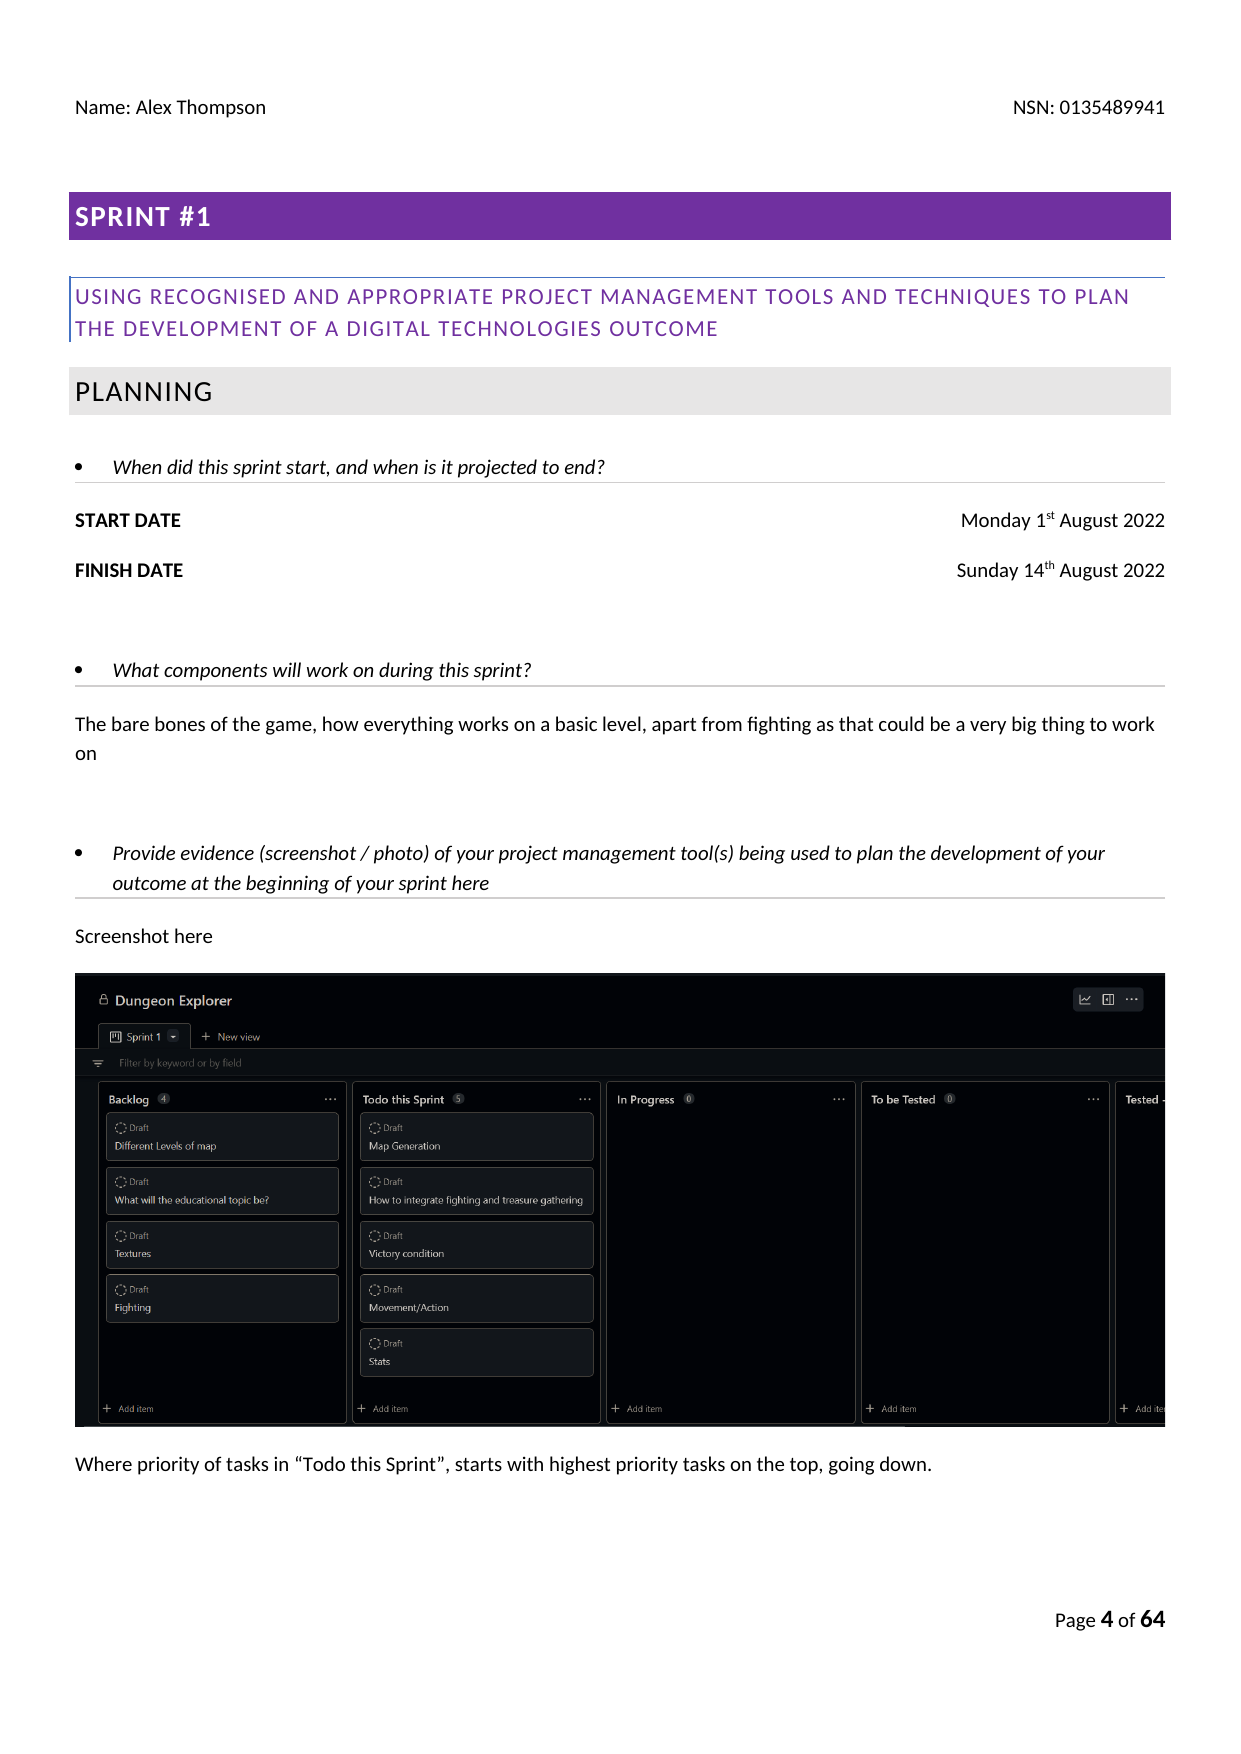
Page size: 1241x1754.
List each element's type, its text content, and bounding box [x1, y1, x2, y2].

text Provide evidence (screenshot / photo) of your project management tool(s) being used to plan the development of your outcome at the beginning of your sprint here [75, 841, 1165, 897]
picture [75, 973, 1166, 1427]
text The bare bones of the game, how everything works on a basic level, apart from fighting as that could be a very big thing to work on [75, 711, 1165, 766]
text Screenshot here [75, 923, 1165, 949]
text Where priority of tasks in “Todo this Sprint”, starts with highest priority tasks on the top, going down. [75, 1451, 1165, 1476]
text What components will work on during this sprint? [75, 658, 1165, 685]
text When did this sprint start, and when is it projected to end? [75, 454, 1165, 482]
subtitle Sprint #1 [75, 198, 1165, 233]
text START DATE Monday 1st August 2022 [75, 508, 1165, 533]
subtitle Planning [75, 374, 1165, 409]
subtitle Using recognised and appropriate project management tools and techniques to plan the development of a digital technologies outcome [71, 278, 1165, 342]
text FINISH DATE Sunday 14th August 2022 [75, 558, 1165, 583]
